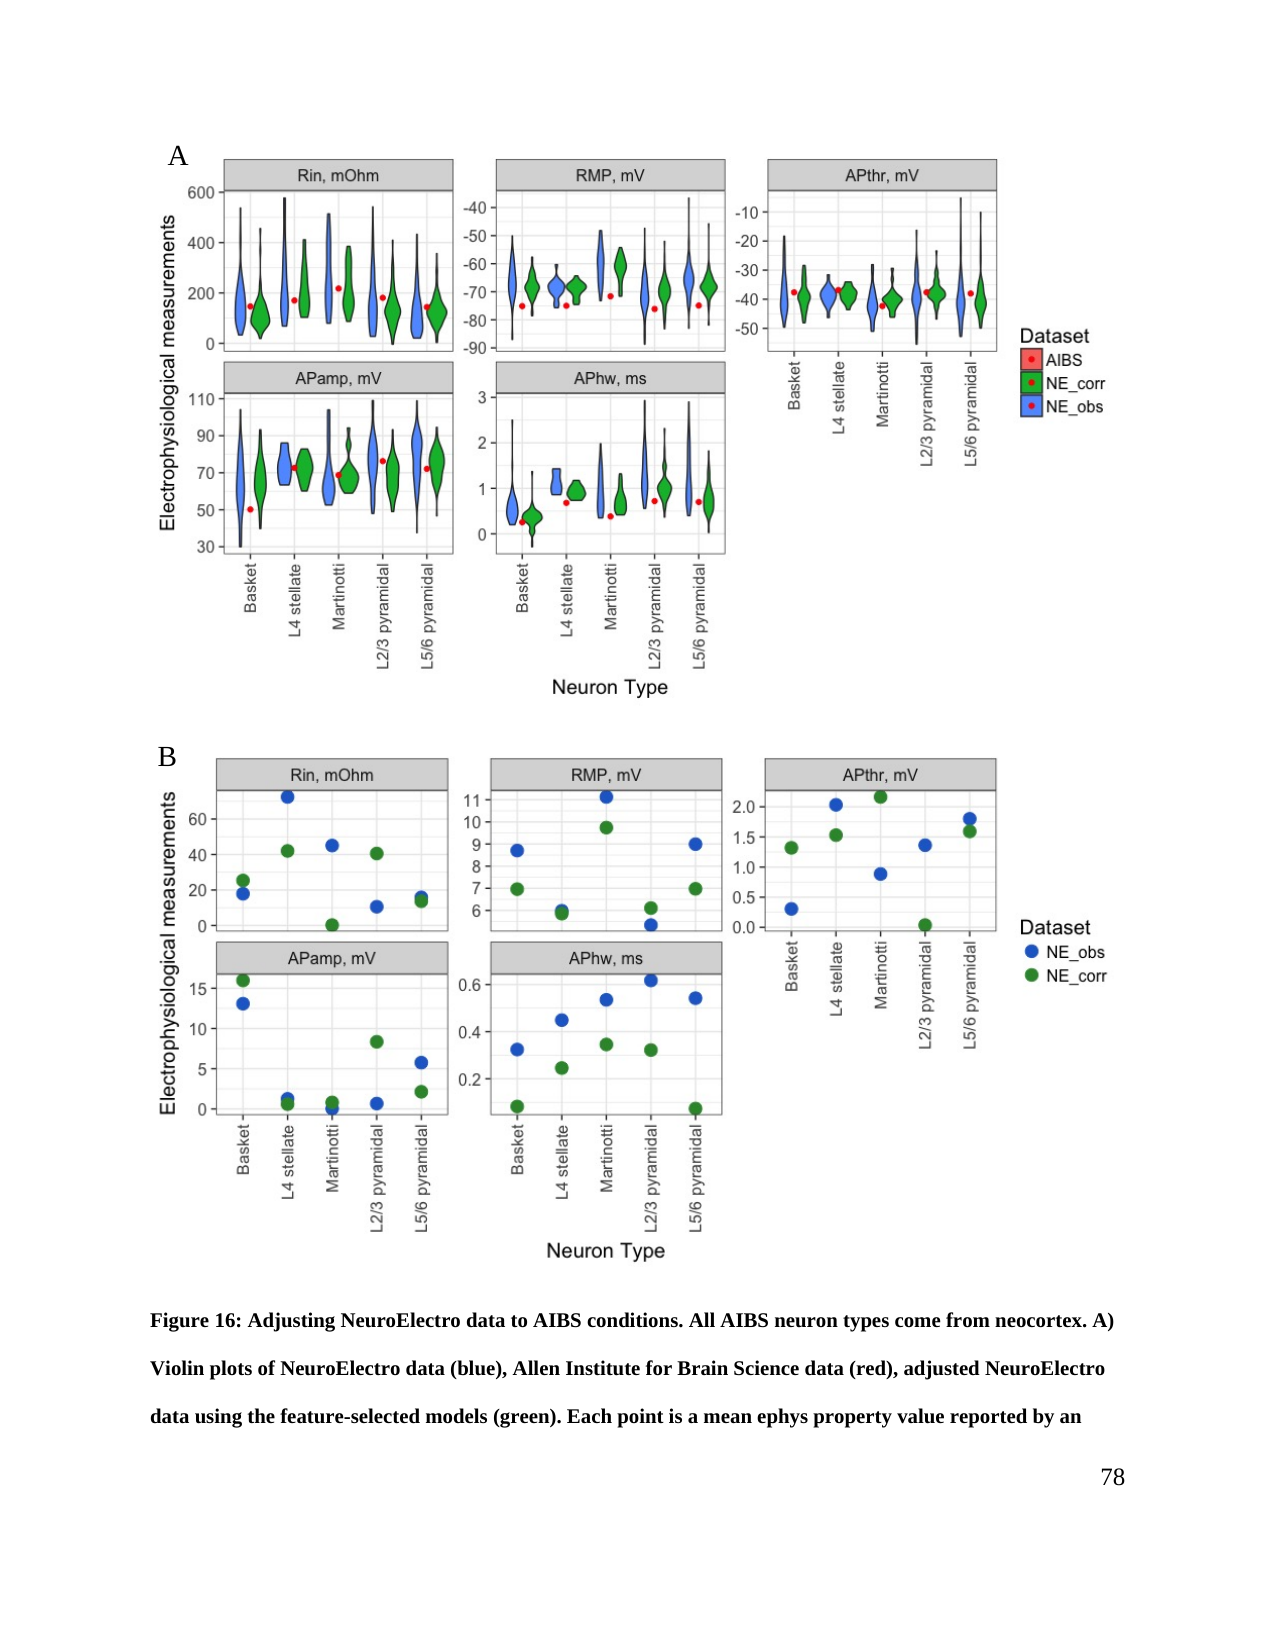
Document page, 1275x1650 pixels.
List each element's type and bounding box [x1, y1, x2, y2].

picture [150, 748, 1125, 1271]
picture [163, 757, 172, 765]
picture [150, 150, 1123, 707]
text [150, 1308, 1125, 1428]
picture [163, 748, 171, 755]
picture [174, 150, 180, 157]
